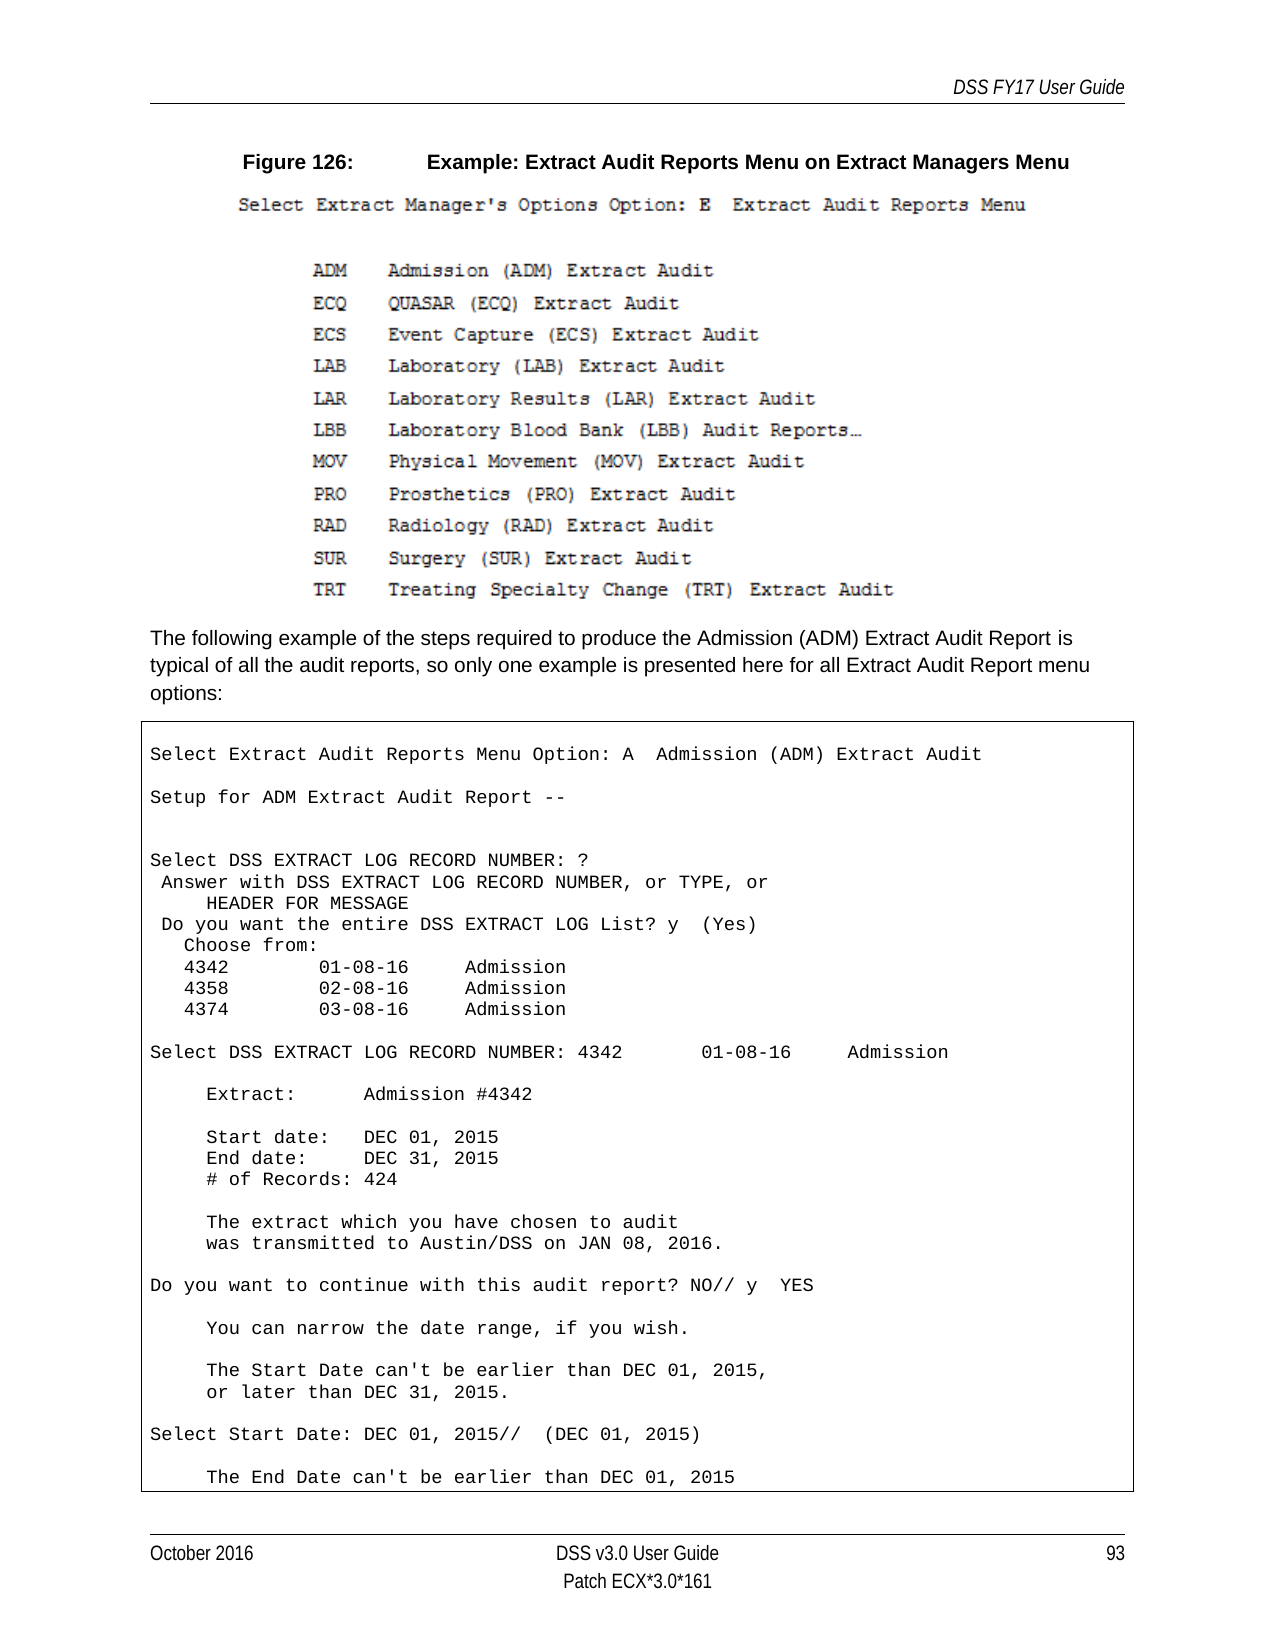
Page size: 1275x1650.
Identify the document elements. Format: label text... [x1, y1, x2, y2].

text 4374 03-08-16 Admission [150, 1000, 1125, 1021]
text Select DSS EXTRACT LOG RECORD NUMBER: ? [150, 851, 1125, 872]
text Select DSS EXTRACT LOG RECORD NUMBER: 4342 01-08-16 Admission [150, 1042, 1125, 1064]
text Do you want to continue with this audit report? NO// y YES [150, 1276, 1125, 1297]
text Do you want the entire DSS EXTRACT LOG List? y (Yes) [150, 915, 1125, 936]
text # of Records: 424 [150, 1170, 1125, 1191]
text Setup for ADM Extract Audit Report -- [150, 787, 1125, 809]
text 4342 01-08-16 Admission [150, 957, 1125, 979]
text Choose from: [150, 936, 1125, 957]
text HEADER FOR MESSAGE [150, 894, 1125, 915]
text or later than DEC 31, 2015. [150, 1382, 1125, 1404]
text Example: Extract Audit Reports Menu on Extract Managers Menu [187, 150, 1125, 174]
text Start date: DEC 01, 2015 [150, 1127, 1125, 1149]
text Select Extract Audit Reports Menu Option: A Admission (ADM) Extract Audit [150, 745, 1125, 766]
text Select Start Date: DEC 01, 2015// (DEC 01, 2015) [150, 1425, 1125, 1446]
text End date: DEC 31, 2015 [150, 1149, 1125, 1170]
text Answer with DSS EXTRACT LOG RECORD NUMBER, or TYPE, or [150, 872, 1125, 894]
text The End Date can't be earlier than DEC 01, 2015 [142, 1464, 1133, 1491]
text Extract: Admission #4342 [150, 1085, 1125, 1106]
text You can narrow the date range, if you wish. [150, 1319, 1125, 1340]
text The Start Date can't be earlier than DEC 01, 2015, [150, 1361, 1125, 1382]
text The following example of the steps required to produce the Admission (ADM) Extract Audit Report is typical of all the audit reports, so only one example is presented here for all Extract Audit Report menu options: [150, 626, 1125, 704]
text 4358 02-08-16 Admission [150, 979, 1125, 1000]
text The extract which you have chosen to audit [150, 1212, 1125, 1234]
text was transmitted to Austin/DSS on JAN 08, 2016. [150, 1234, 1125, 1255]
picture [229, 186, 1046, 613]
